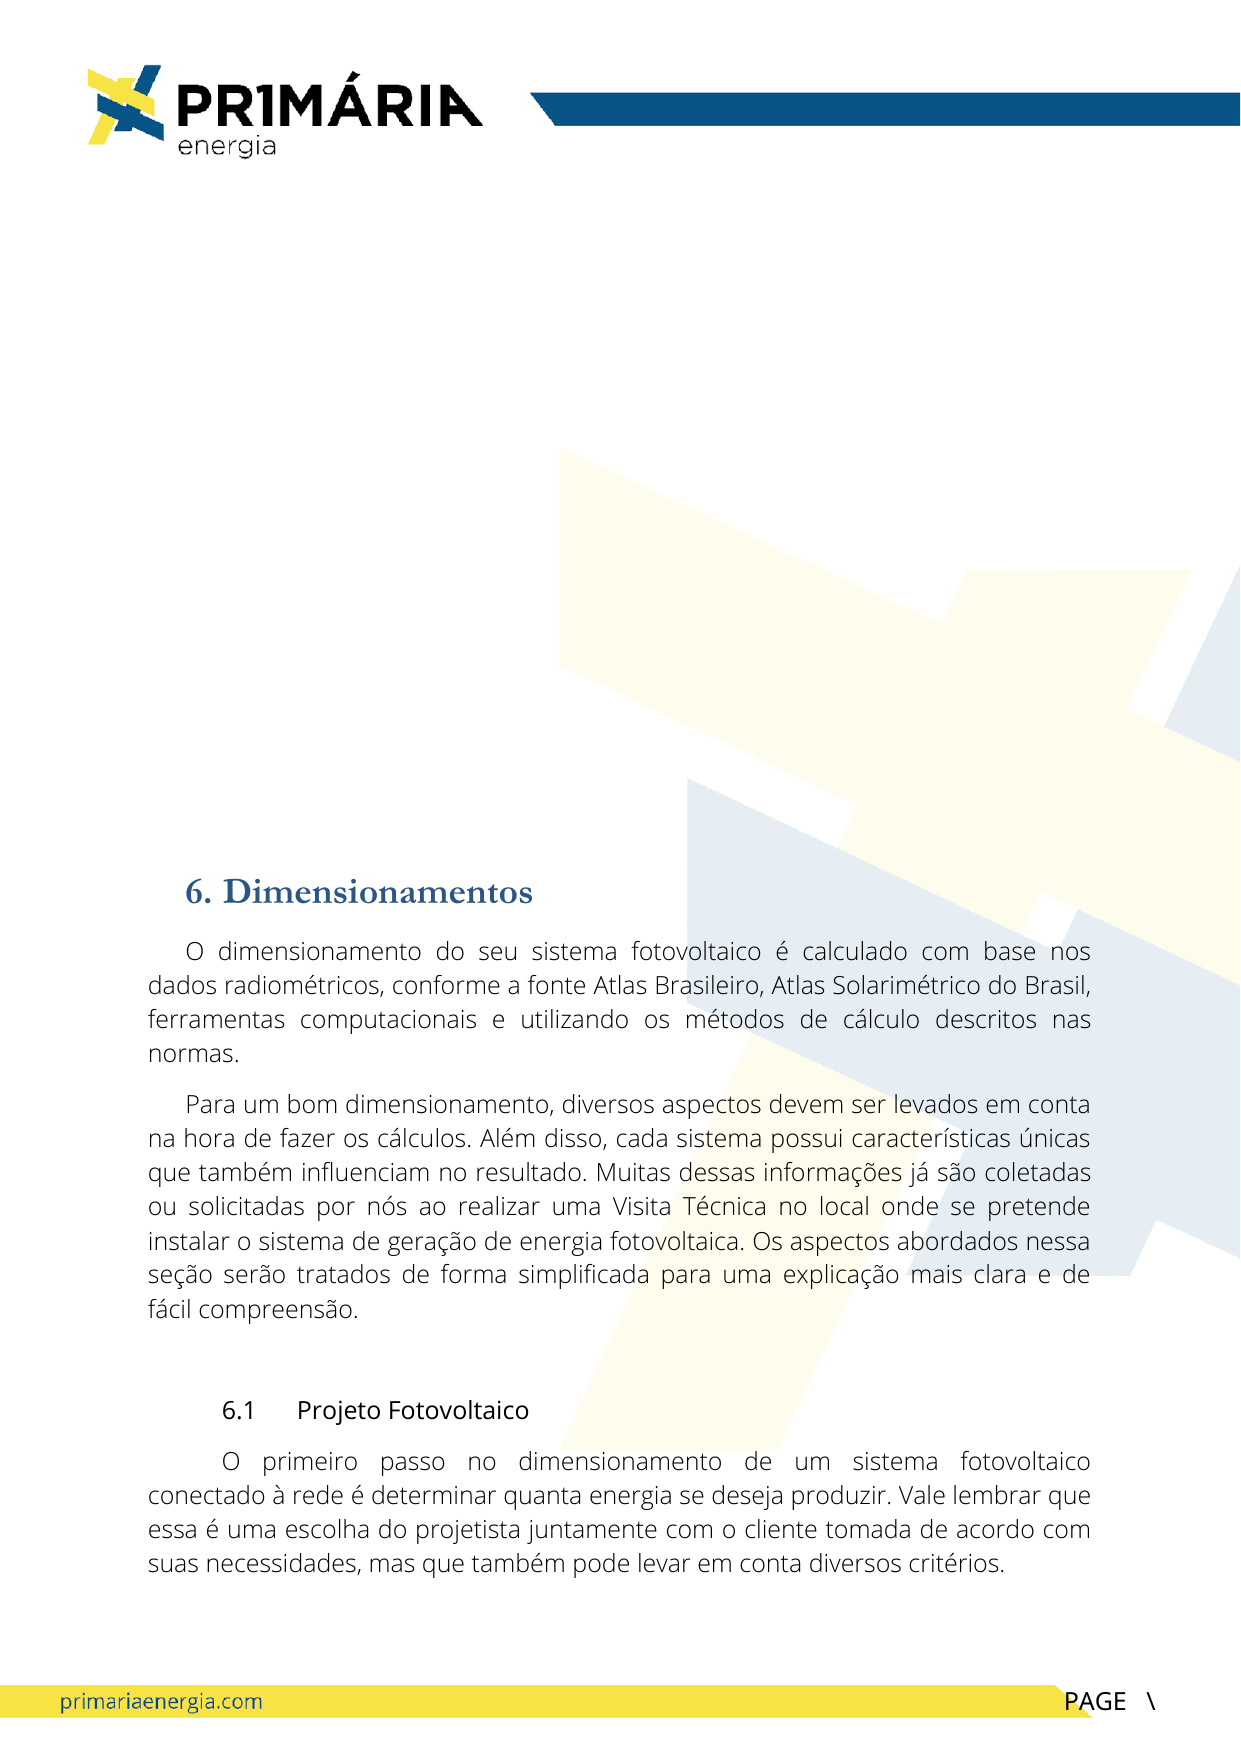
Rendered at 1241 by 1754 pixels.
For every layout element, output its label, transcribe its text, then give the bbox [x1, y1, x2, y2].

text Para um bom dimensionamento, diversos aspectos devem ser levados em conta na hora de fazer os cálculos. Além disso, cada sistema possui características únicas que também influenciam no resultado. Muitas dessas informações já são coletadas ou solicitadas por nós ao realizar uma Visita Técnica no local onde se pretende instalar o sistema de geração de energia fotovoltaica. Os aspectos abordados nessa seção serão tratados de forma simplificada para uma explicação mais clara e de fácil compreensão. [148, 1087, 1092, 1325]
subtitle Projeto Fotovoltaico [222, 1393, 1092, 1427]
picture [0, 0, 1241, 1754]
text O primeiro passo no dimensionamento de um sistema fotovoltaico conectado à rede é determinar quanta energia se deseja produzir. Vale lembrar que essa é uma escolha do projetista juntamente com o cliente tomada de acordo com suas necessidades, mas que também pode levar em conta diversos critérios. [148, 1444, 1092, 1580]
subtitle Dimensionamentos [185, 871, 1092, 913]
text O dimensionamento do seu sistema fotovoltaico é calculado com base nos dados radiométricos, conforme a fonte Atlas Brasileiro, Atlas Solarimétrico do Brasil, ferramentas computacionais e utilizando os métodos de cálculo descritos nas normas. [148, 934, 1092, 1070]
